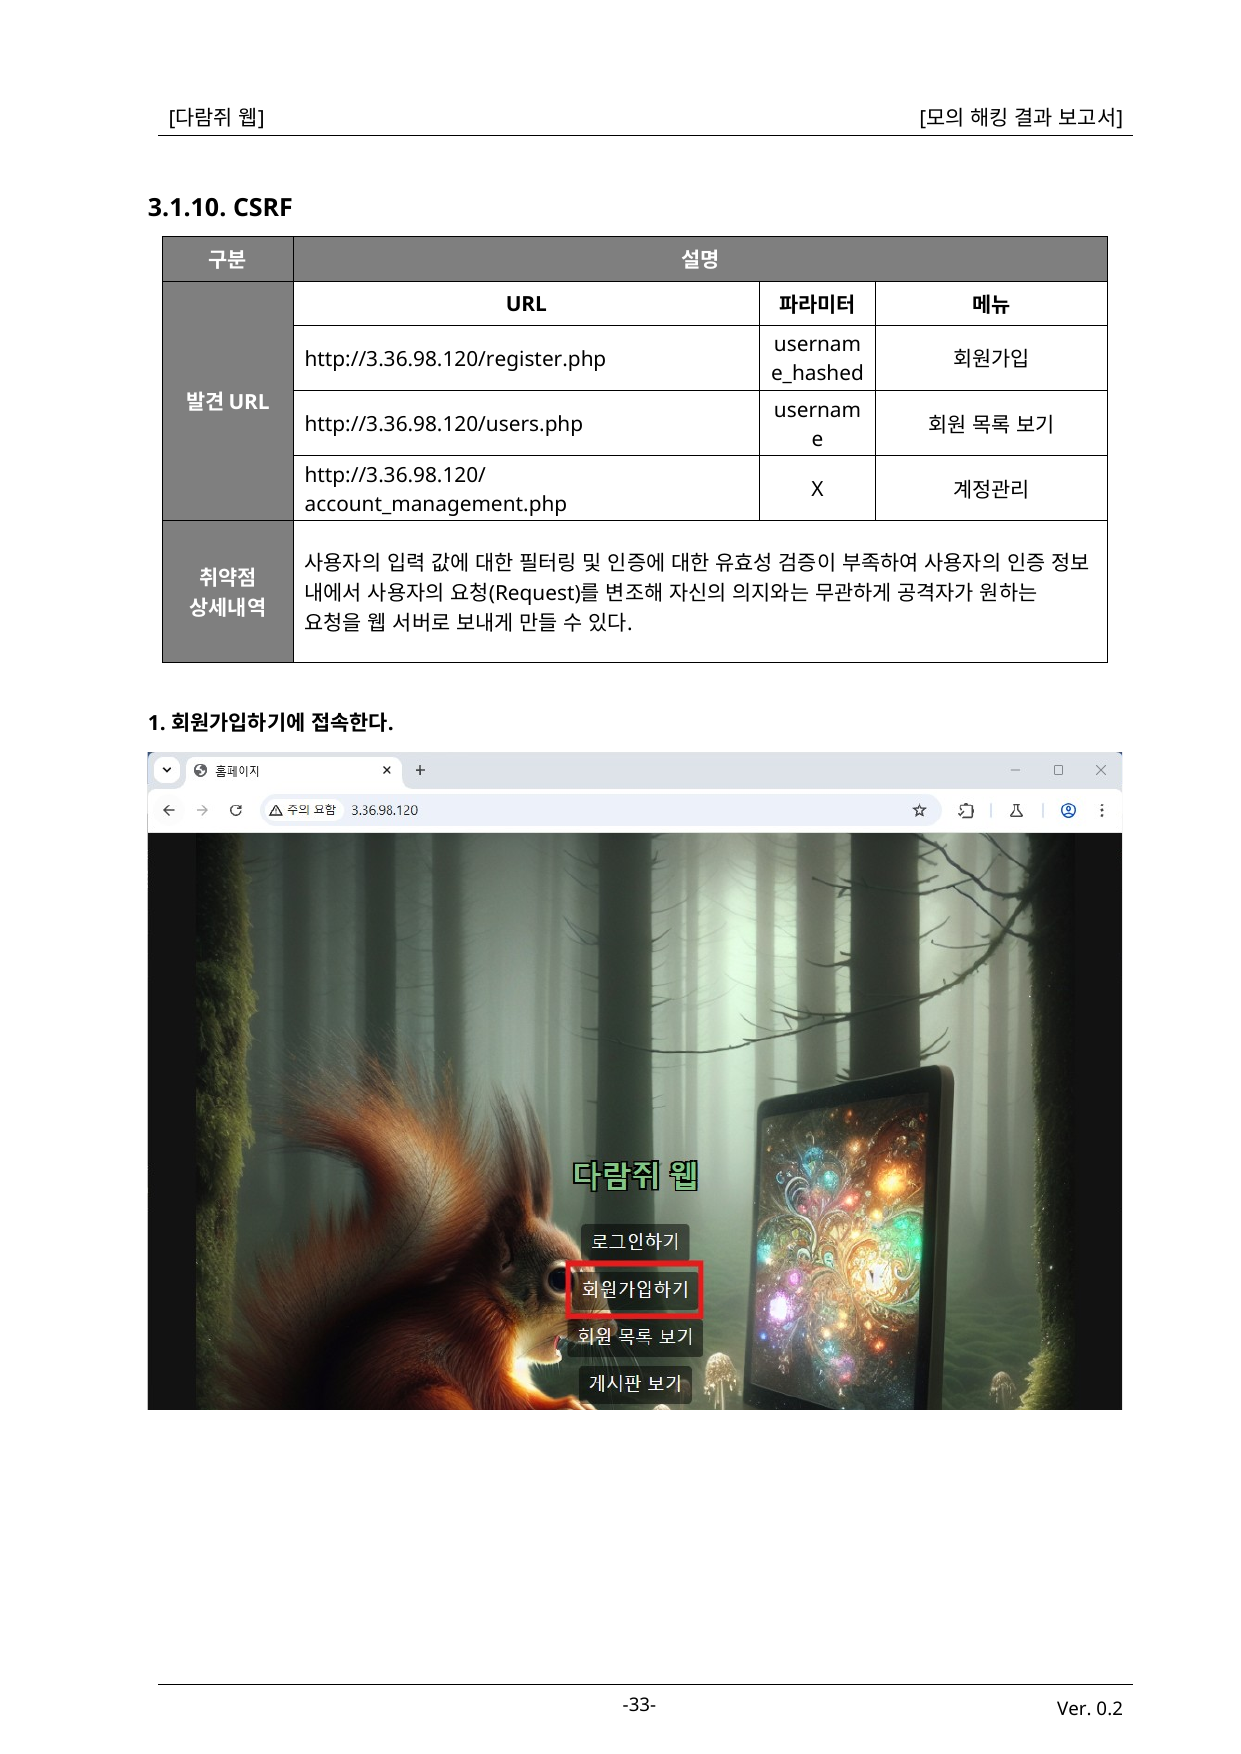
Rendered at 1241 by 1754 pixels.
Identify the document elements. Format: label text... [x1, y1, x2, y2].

text CSRF [148, 190, 1122, 224]
table_cell URL [294, 282, 759, 325]
text 1. 회원가입하기에 접속한다. [148, 669, 1122, 737]
table_cell 파라미터 [760, 282, 875, 325]
table_cell X [760, 456, 875, 520]
table_cell 회원가입 [876, 326, 1107, 390]
table_header 설명 [294, 237, 1107, 281]
table_cell 회원 목록 보기 [876, 391, 1107, 455]
table_cell 발견URL [163, 282, 293, 520]
table_cell 계정관리 [876, 456, 1107, 520]
table_cell http://3.36.98.120/register.php [294, 326, 759, 390]
table_cell 취약점 상세내역 [163, 521, 293, 662]
table_cell username_hashed [760, 326, 875, 390]
table_cell http://3.36.98.120/account_management.php [294, 456, 759, 520]
table_cell 메뉴 [876, 282, 1107, 325]
table_cell username [760, 391, 875, 455]
table_cell 사용자의 입력 값에 대한 필터링 및 인증에 대한 유효성 검증이 부족하여 사용자의 인증 정보 내에서 사용자의 요청(Request)를 변조해 자신의 의지와는 무관하게 공격자가 원하는 요청을 웹 서버로 보내게 만들 수 있다. [294, 521, 1107, 662]
table_header 구분 [163, 237, 293, 281]
table_cell http://3.36.98.120/users.php [294, 391, 759, 455]
picture [147, 752, 1123, 1410]
